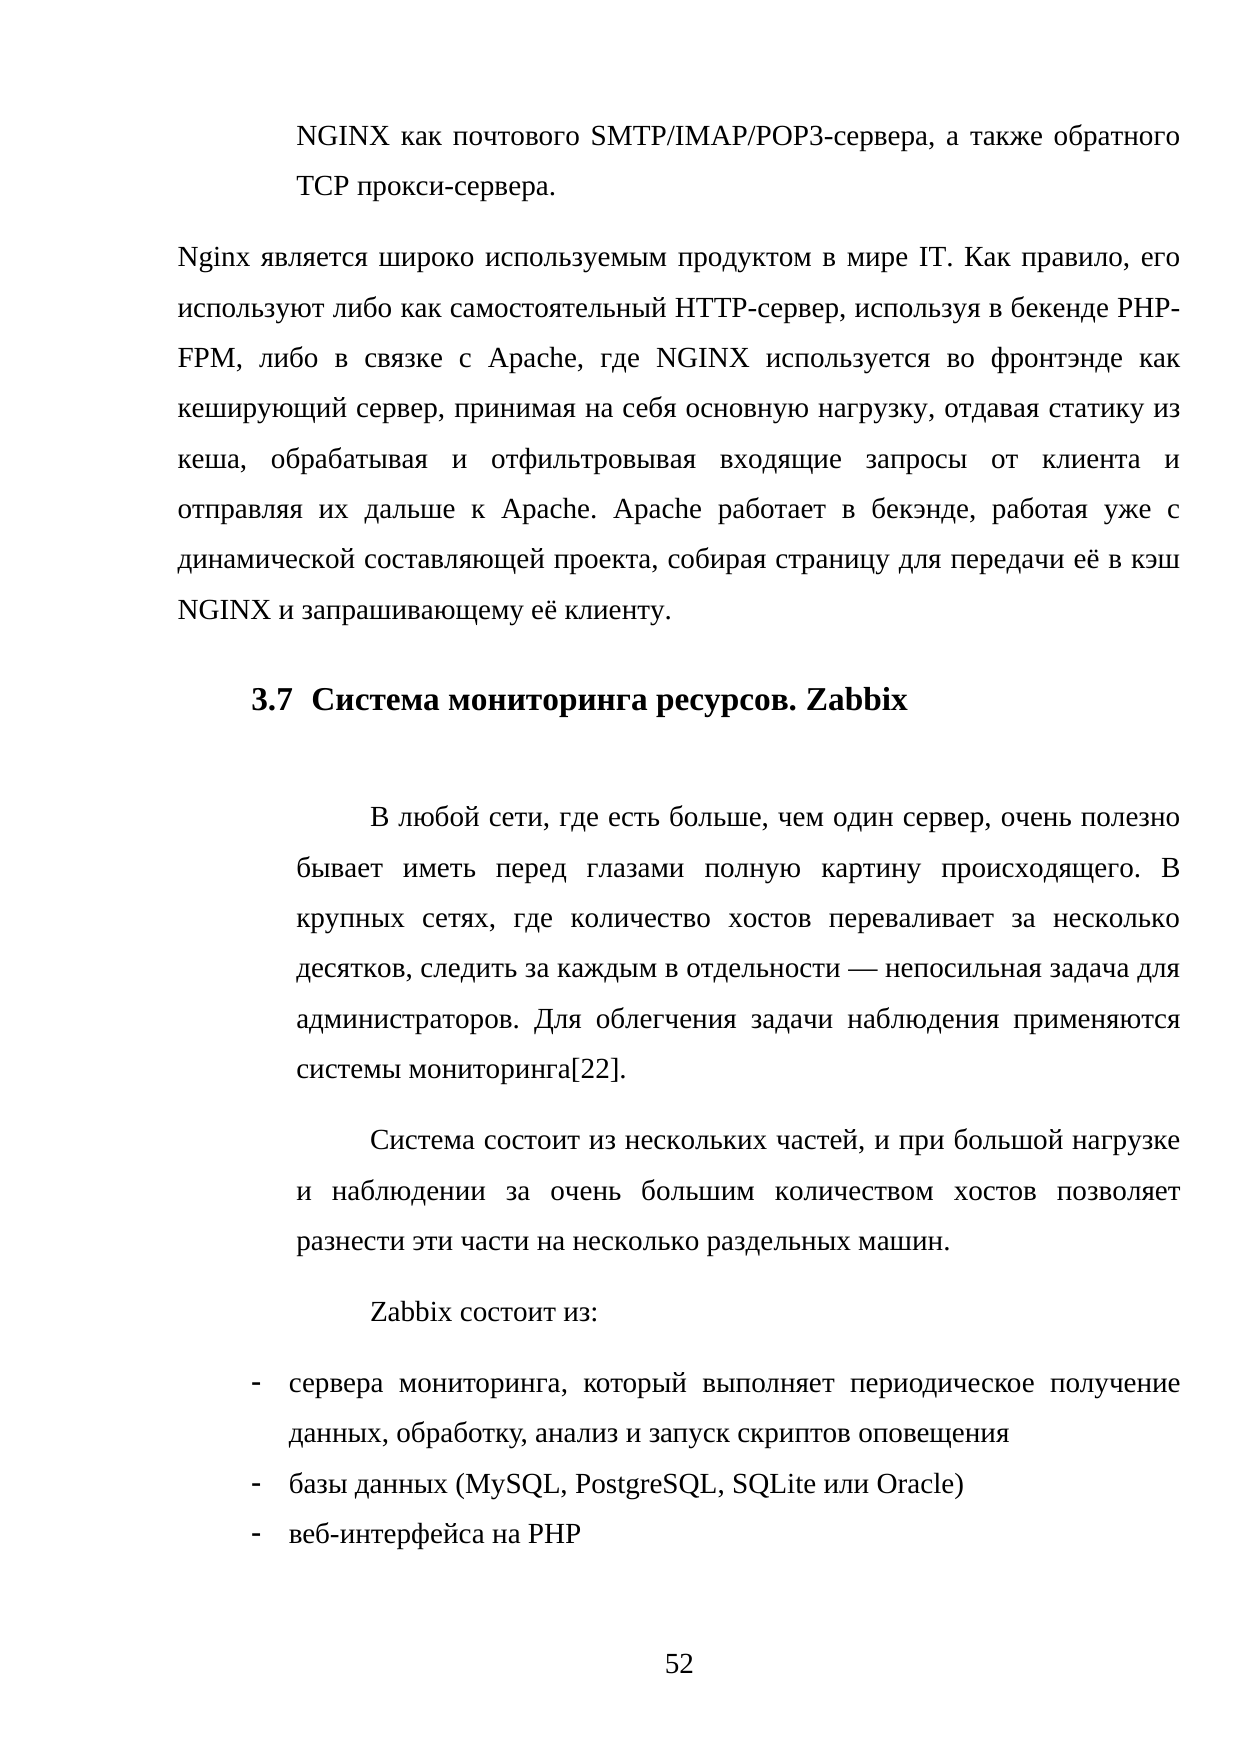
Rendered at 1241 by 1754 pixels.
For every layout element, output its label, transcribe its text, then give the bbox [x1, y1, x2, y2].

text Zabbix состоит из: [296, 1294, 1181, 1328]
list сервера мониторинга, который выполняет периодическое получение данных, обработку, анализ и запуск скриптов оповещения [251, 1365, 1181, 1449]
list веб-интерфейса на PHP [251, 1516, 1181, 1550]
subtitle Система мониторинга ресурсов. Zabbix [251, 679, 1181, 718]
list базы данных (MySQL, PostgreSQL, SQLite или Oracle) [251, 1466, 1181, 1499]
text Nginx является широко используемым продуктом в мире IT. Как правило, его используют либо как самостоятельный HTTP-сервер, используя в бекенде PHP-FPM, либо в связке с Apache, где NGINX используется во фронтэнде как кеширующий сервер, принимая на себя основную нагрузку, отдавая статику из кеша, обрабатывая и отфильтровывая входящие запросы от клиента и отправляя их дальше к Apache. Apache работает в бекэнде, работая уже с динамической составляющей проекта, собирая страницу для передачи её в кэш NGINX и запрашивающему её клиенту. [177, 239, 1181, 625]
text Система состоит из нескольких частей, и при большой нагрузке и наблюдении за очень большим количеством хостов позволяет разнести эти части на несколько раздельных машин. [296, 1122, 1181, 1256]
text В любой сети, где есть больше, чем один сервер, очень полезно бывает иметь перед глазами полную картину происходящего. В крупных сетях, где количество хостов переваливает за несколько десятков, следить за каждым в отдельности — непосильная задача для администраторов. Для облегчения задачи наблюдения применяются системы мониторинга[22]. [296, 799, 1181, 1085]
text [296, 118, 1181, 202]
